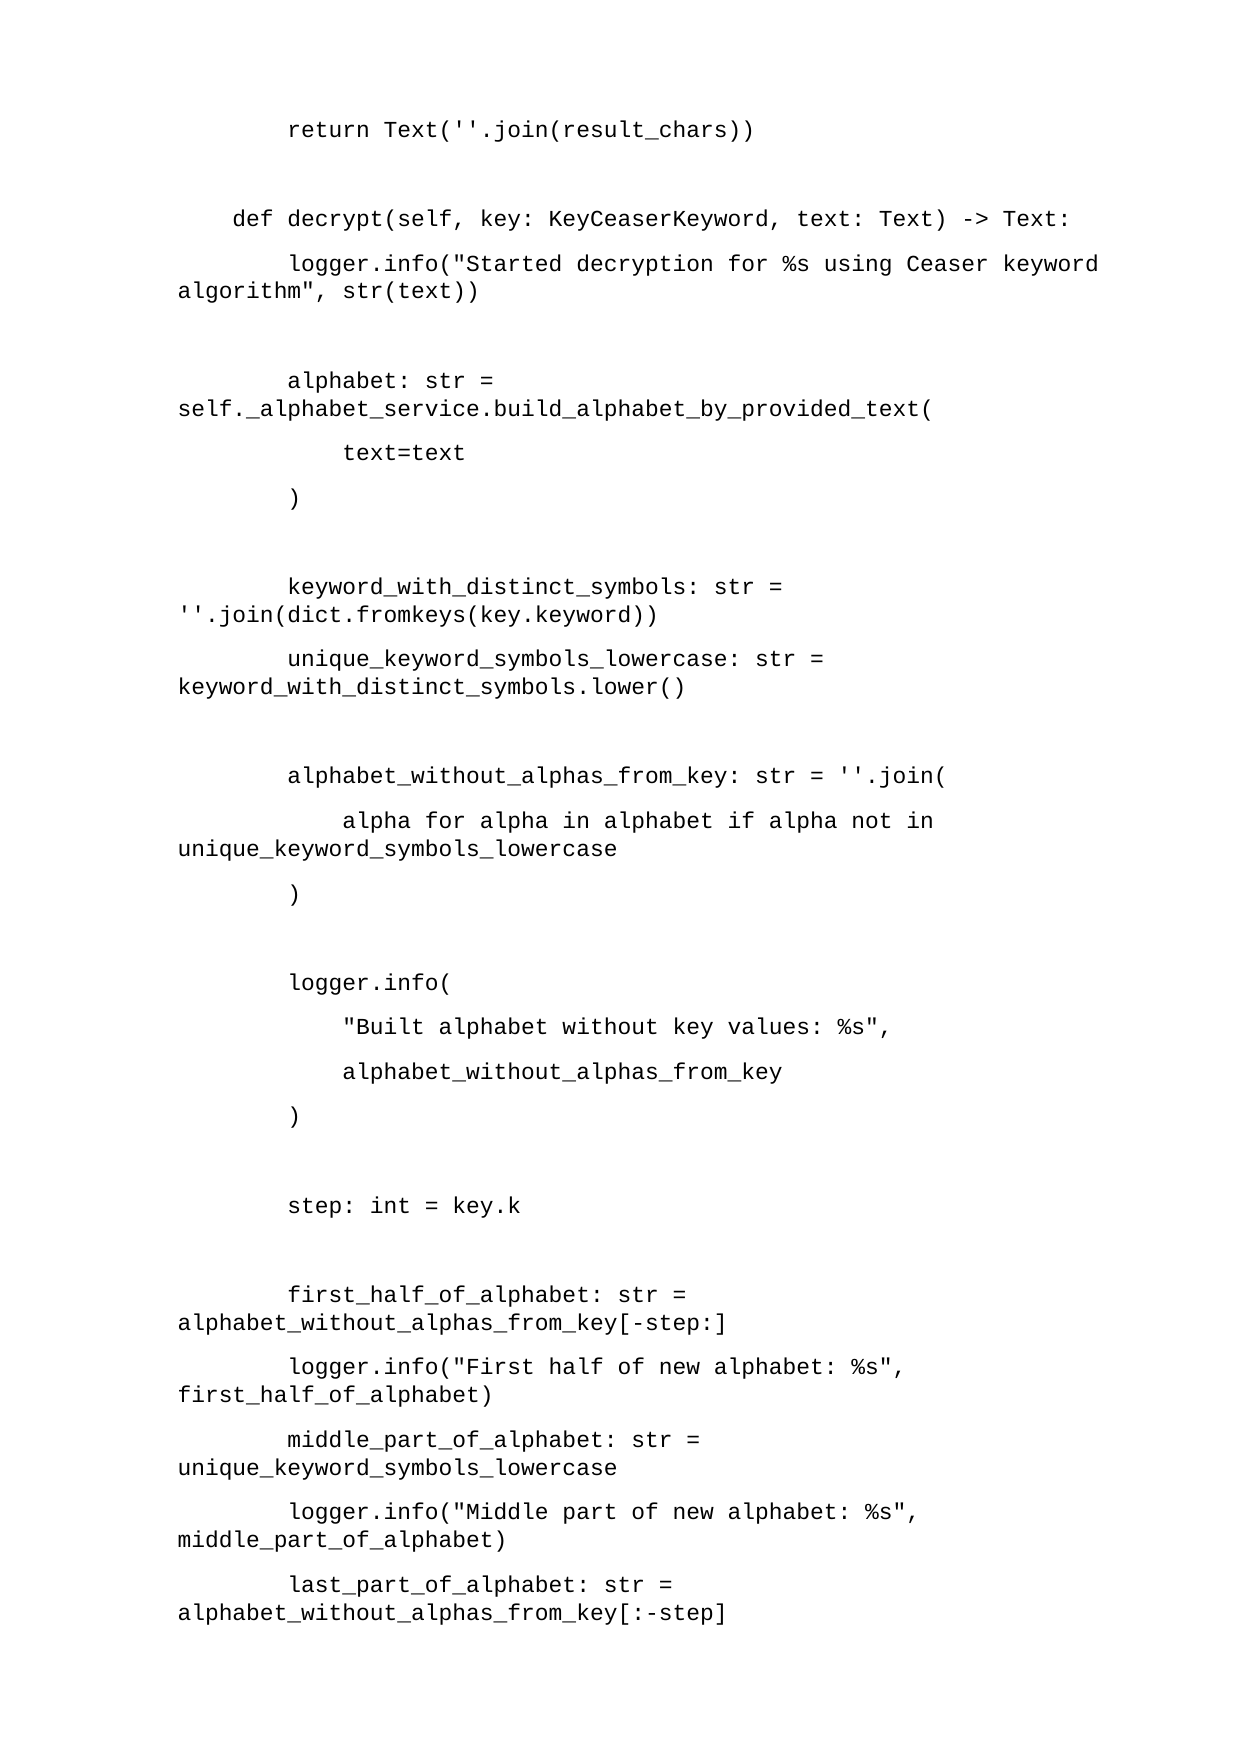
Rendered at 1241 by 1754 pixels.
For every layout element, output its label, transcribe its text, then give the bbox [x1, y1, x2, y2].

text ) [177, 486, 1152, 512]
text alphabet_without_alphas_from_key [177, 1060, 1152, 1086]
text "Built alphabet without key values: %s", [177, 1016, 1152, 1042]
text alphabet_without_alphas_from_key: str = ''.join( [177, 765, 1152, 791]
text keyword_with_distinct_symbols: str = ''.join(dict.fromkeys(key.keyword)) [177, 575, 1152, 629]
text step: int = key.k [177, 1194, 1152, 1220]
text ) [177, 882, 1152, 908]
text alpha for alpha in alphabet if alpha not in unique_keyword_symbols_lowercase [177, 809, 1152, 863]
text text=text [177, 441, 1152, 467]
text logger.info("First half of new alphabet: %s", first_half_of_alphabet) [177, 1356, 1152, 1409]
text logger.info("Middle part of new alphabet: %s", middle_part_of_alphabet) [177, 1501, 1152, 1554]
text middle_part_of_alphabet: str = unique_keyword_symbols_lowercase [177, 1428, 1152, 1482]
text last_part_of_alphabet: str = alphabet_without_alphas_from_key[:-step] [177, 1573, 1152, 1627]
text first_half_of_alphabet: str = alphabet_without_alphas_from_key[-step:] [177, 1283, 1152, 1337]
text logger.info( [177, 971, 1152, 997]
text return Text(''.join(result_chars)) [177, 118, 1152, 144]
text def decrypt(self, key: KeyCeaserKeyword, text: Text) -> Text: [177, 207, 1152, 233]
text ) [177, 1105, 1152, 1131]
text unique_keyword_symbols_lowercase: str = keyword_with_distinct_symbols.lower() [177, 648, 1152, 702]
text logger.info("Started decryption for %s using Ceaser keyword algorithm", str(text)) [177, 252, 1152, 306]
text alphabet: str = self._alphabet_service.build_alphabet_by_provided_text( [177, 369, 1152, 423]
